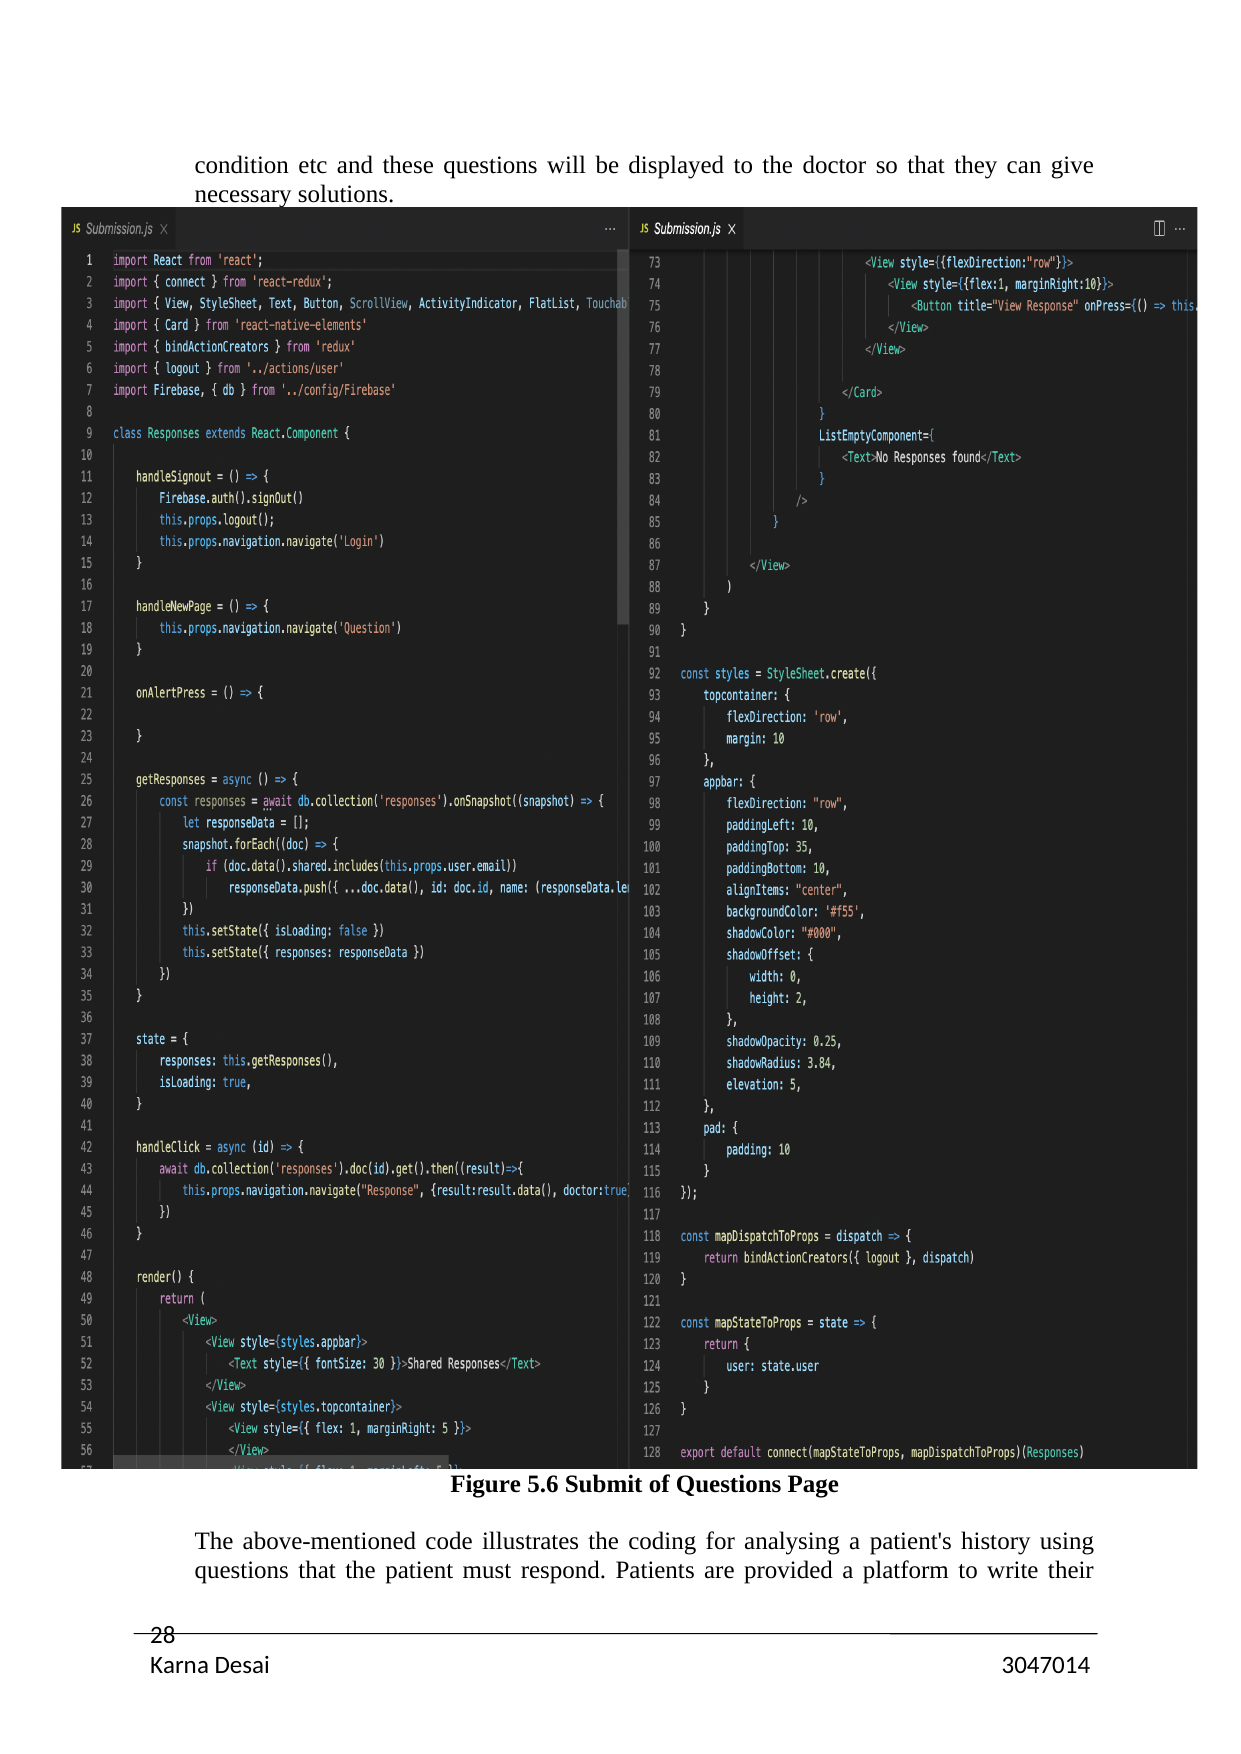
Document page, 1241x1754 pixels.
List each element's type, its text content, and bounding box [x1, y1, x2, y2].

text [194, 150, 1095, 207]
picture [61, 207, 1198, 1469]
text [194, 1526, 1095, 1584]
text Figure 5.6 Submit of Questions Page [194, 1469, 1095, 1497]
